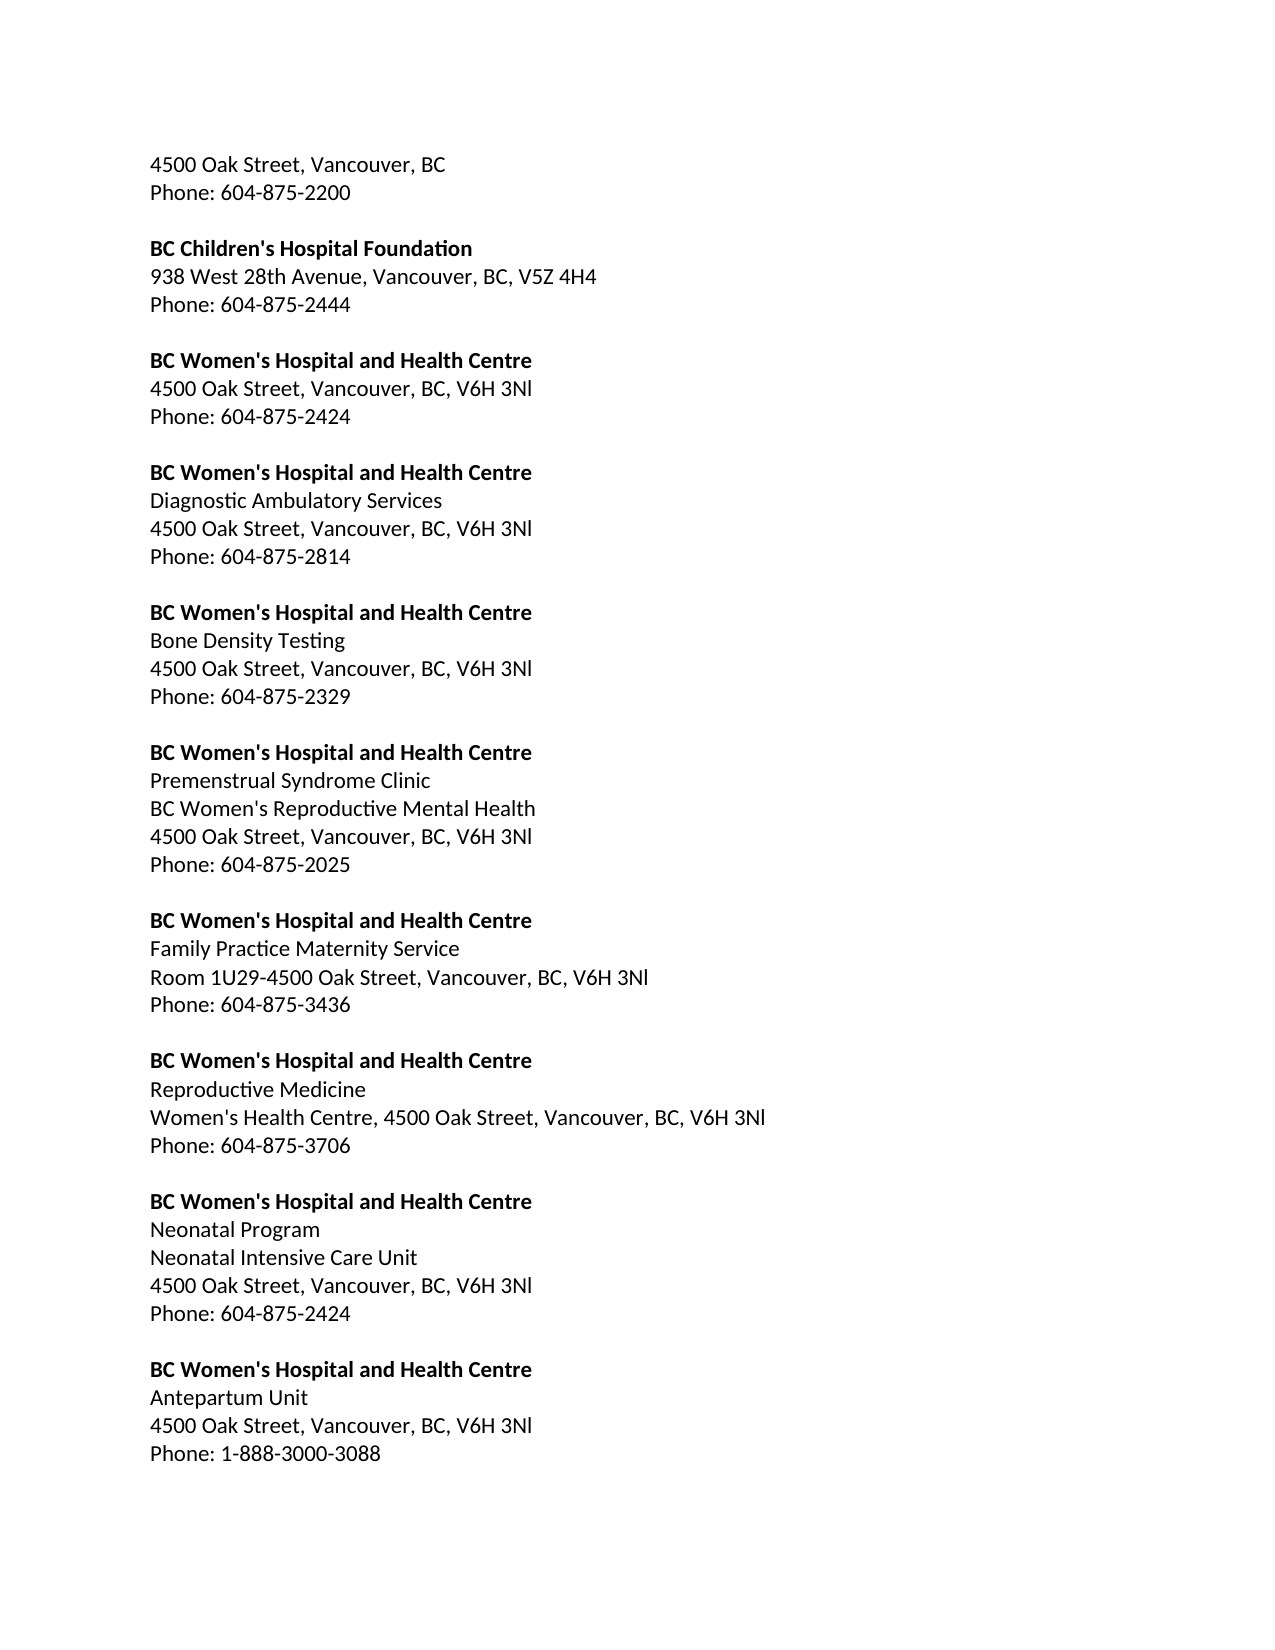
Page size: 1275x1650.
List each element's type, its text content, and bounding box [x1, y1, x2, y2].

text BC Women's Hospital and Health Centre [150, 1355, 1125, 1383]
text Phone: 604-875-2424 [150, 402, 1125, 430]
text Phone: 604-875-3436 [150, 991, 1125, 1019]
text Room 1U29-4500 Oak Street, Vancouver, BC, V6H 3Nl [150, 963, 1125, 991]
text 4500 Oak Street, Vancouver, BC, V6H 3Nl [150, 654, 1125, 682]
text Phone: 604-875-2025 [150, 851, 1125, 878]
text BC Women's Hospital and Health Centre [150, 1047, 1125, 1075]
text Reproductive Medicine [150, 1075, 1125, 1103]
text BC Women's Hospital and Health Centre [150, 1187, 1125, 1215]
text Diagnostic Ambulatory Services [150, 486, 1125, 514]
text BC Women's Hospital and Health Centre [150, 738, 1125, 766]
text 4500 Oak Street, Vancouver, BC, V6H 3Nl [150, 514, 1125, 542]
text 4500 Oak Street, Vancouver, BC, V6H 3Nl [150, 822, 1125, 851]
text Bone Density Testing [150, 626, 1125, 654]
text Family Practice Maternity Service [150, 934, 1125, 963]
text 4500 Oak Street, Vancouver, BC [150, 150, 1125, 178]
text Neonatal Intensive Care Unit [150, 1243, 1125, 1271]
text BC Women's Hospital and Health Centre [150, 346, 1125, 374]
text Phone: 604-875-2814 [150, 542, 1125, 570]
text Neonatal Program [150, 1215, 1125, 1243]
text BC Children's Hospital Foundation [150, 234, 1125, 262]
text Women's Health Centre, 4500 Oak Street, Vancouver, BC, V6H 3Nl [150, 1103, 1125, 1131]
text Antepartum Unit [150, 1383, 1125, 1411]
text 938 West 28th Avenue, Vancouver, BC, V5Z 4H4 [150, 262, 1125, 290]
text Phone: 604-875-3706 [150, 1131, 1125, 1159]
text Phone: 604-875-2329 [150, 682, 1125, 710]
text 4500 Oak Street, Vancouver, BC, V6H 3Nl [150, 374, 1125, 402]
text 4500 Oak Street, Vancouver, BC, V6H 3Nl [150, 1271, 1125, 1299]
text Premenstrual Syndrome Clinic [150, 766, 1125, 794]
text BC Women's Reproductive Mental Health [150, 794, 1125, 822]
text BC Women's Hospital and Health Centre [150, 598, 1125, 626]
text Phone: 604-875-2444 [150, 290, 1125, 318]
text BC Women's Hospital and Health Centre [150, 458, 1125, 486]
text BC Women's Hospital and Health Centre [150, 907, 1125, 934]
text Phone: 1-888-3000-3088 [150, 1439, 1125, 1467]
text Phone: 604-875-2424 [150, 1299, 1125, 1327]
text Phone: 604-875-2200 [150, 178, 1125, 206]
text 4500 Oak Street, Vancouver, BC, V6H 3Nl [150, 1411, 1125, 1439]
